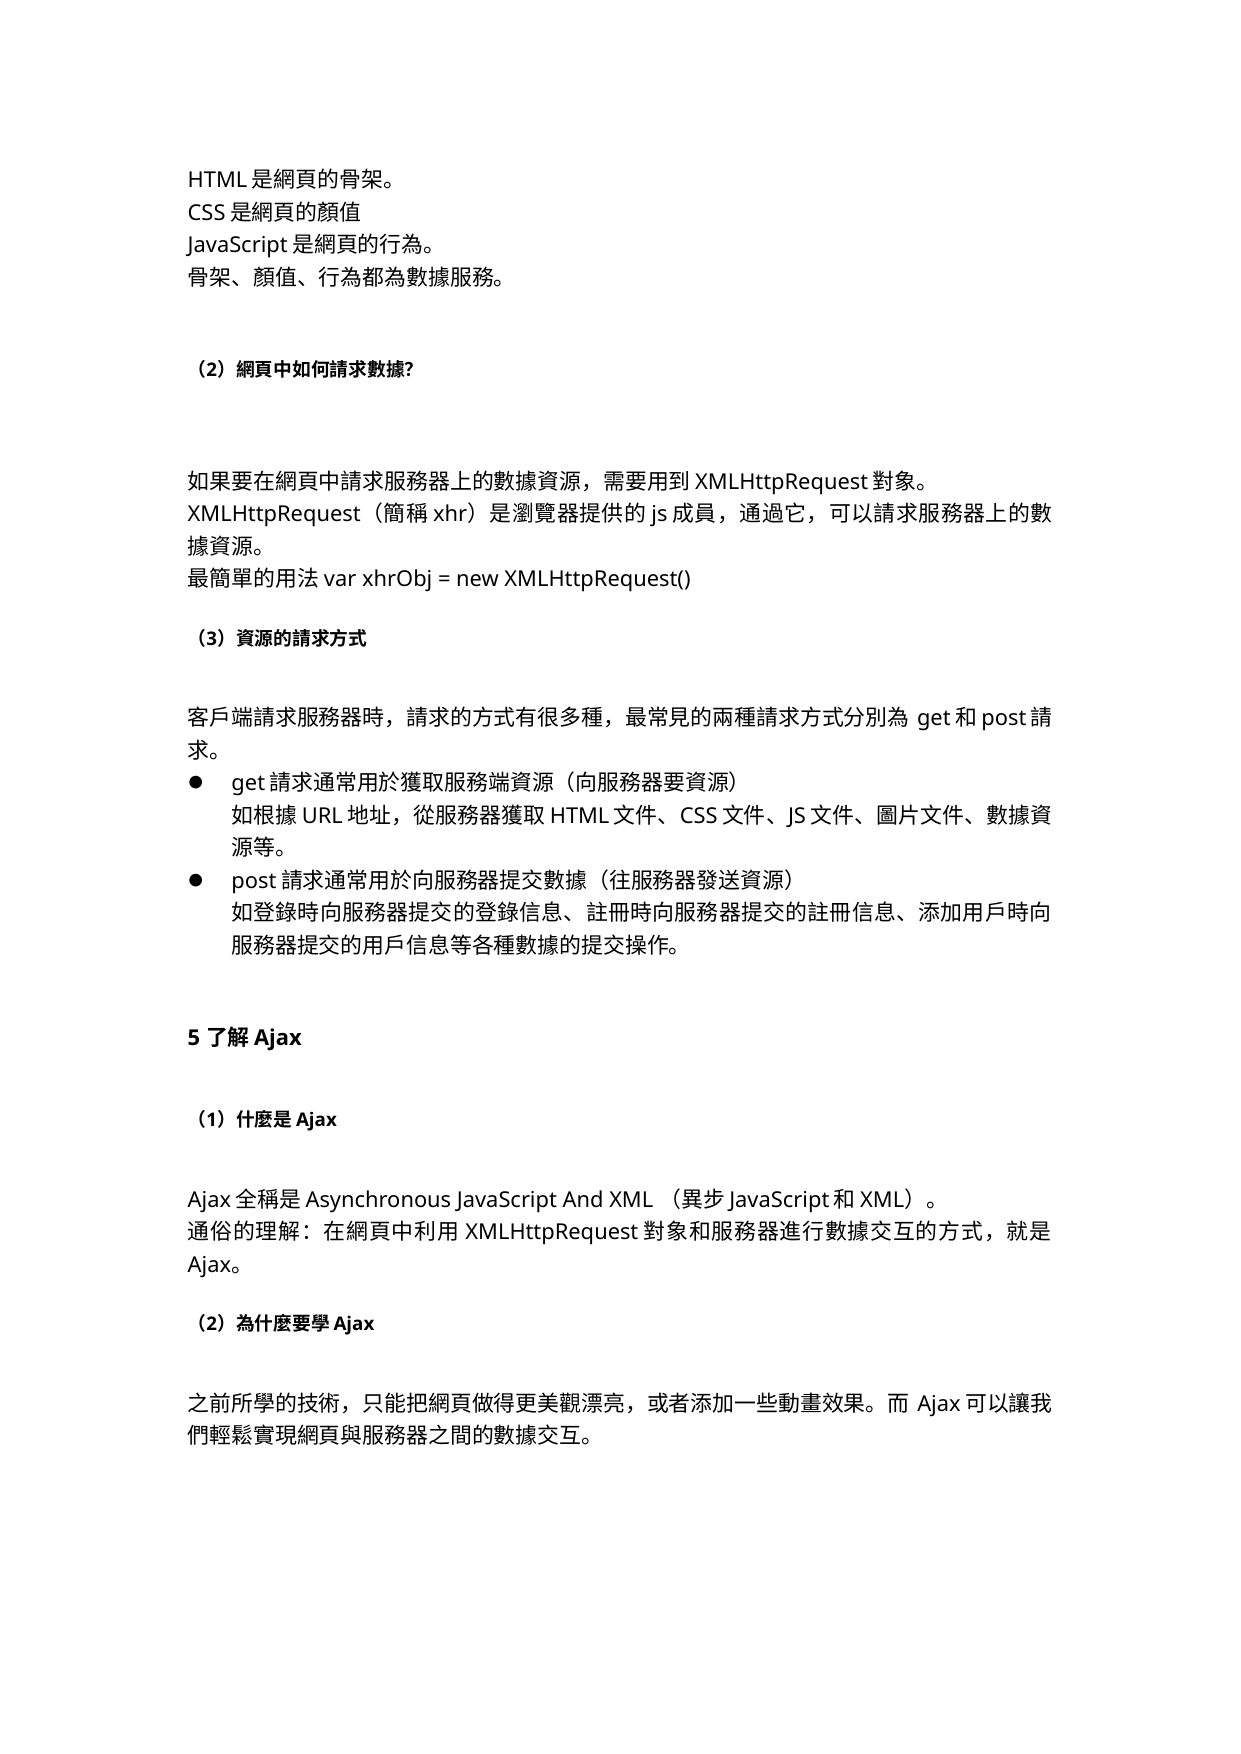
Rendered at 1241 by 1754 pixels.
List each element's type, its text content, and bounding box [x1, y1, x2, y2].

text JavaScript是網頁的行為。 [187, 227, 1053, 259]
subtitle （1）什麼是Ajax [187, 1102, 1053, 1135]
subtitle （2）網頁中如何請求數據？ [187, 352, 1053, 384]
list 如登錄時向服務器提交的登錄信息、註冊時向服務器提交的註冊信息、添加用戶時向服務器提交的用戶信息等各種數據的提交操作。 [231, 895, 1053, 960]
text Ajax全稱是Asynchronous JavaScript And XML （異步JavaScript和XML）。 [187, 1182, 1053, 1214]
list get請求通常用於獲取服務端資源（向服務器要資源） [187, 765, 1053, 797]
subtitle （3）資源的請求方式 [187, 621, 1053, 653]
text 通俗的理解：在網頁中利用XMLHttpRequest對象和服務器進行數據交互的方式，就是Ajax。 [187, 1214, 1053, 1279]
text 之前所學的技術，只能把網頁做得更美觀漂亮，或者添加一些動畫效果。而Ajax可以讓我們輕鬆實現網頁與服務器之間的數據交互。 [187, 1386, 1053, 1451]
subtitle （2）為什麼要學Ajax [187, 1306, 1053, 1339]
subtitle 5 了解Ajax [187, 1019, 1053, 1052]
text 客戶端請求服務器時，請求的方式有很多種，最常見的兩種請求方式分別為get和post請求。 [187, 700, 1053, 765]
text 如果要在網頁中請求服務器上的數據資源，需要用到XMLHttpRequest對象。 [187, 463, 1053, 496]
text CSS是網頁的顏值 [187, 194, 1053, 227]
text 最簡單的用法 var xhrObj = new XMLHttpRequest() [187, 561, 1053, 593]
text 骨架、顏值、行為都為數據服務。 [187, 259, 1053, 292]
list 如根據URL地址，從服務器獲取HTML文件、CSS文件、JS文件、圖片文件、數據資源等。 [231, 797, 1053, 862]
list post請求通常用於向服務器提交數據（往服務器發送資源） [187, 862, 1053, 895]
text XMLHttpRequest（簡稱xhr）是瀏覽器提供的js成員，通過它，可以請求服務器上的數據資源。 [187, 496, 1053, 561]
text HTML是網頁的骨架。 [187, 162, 1053, 194]
